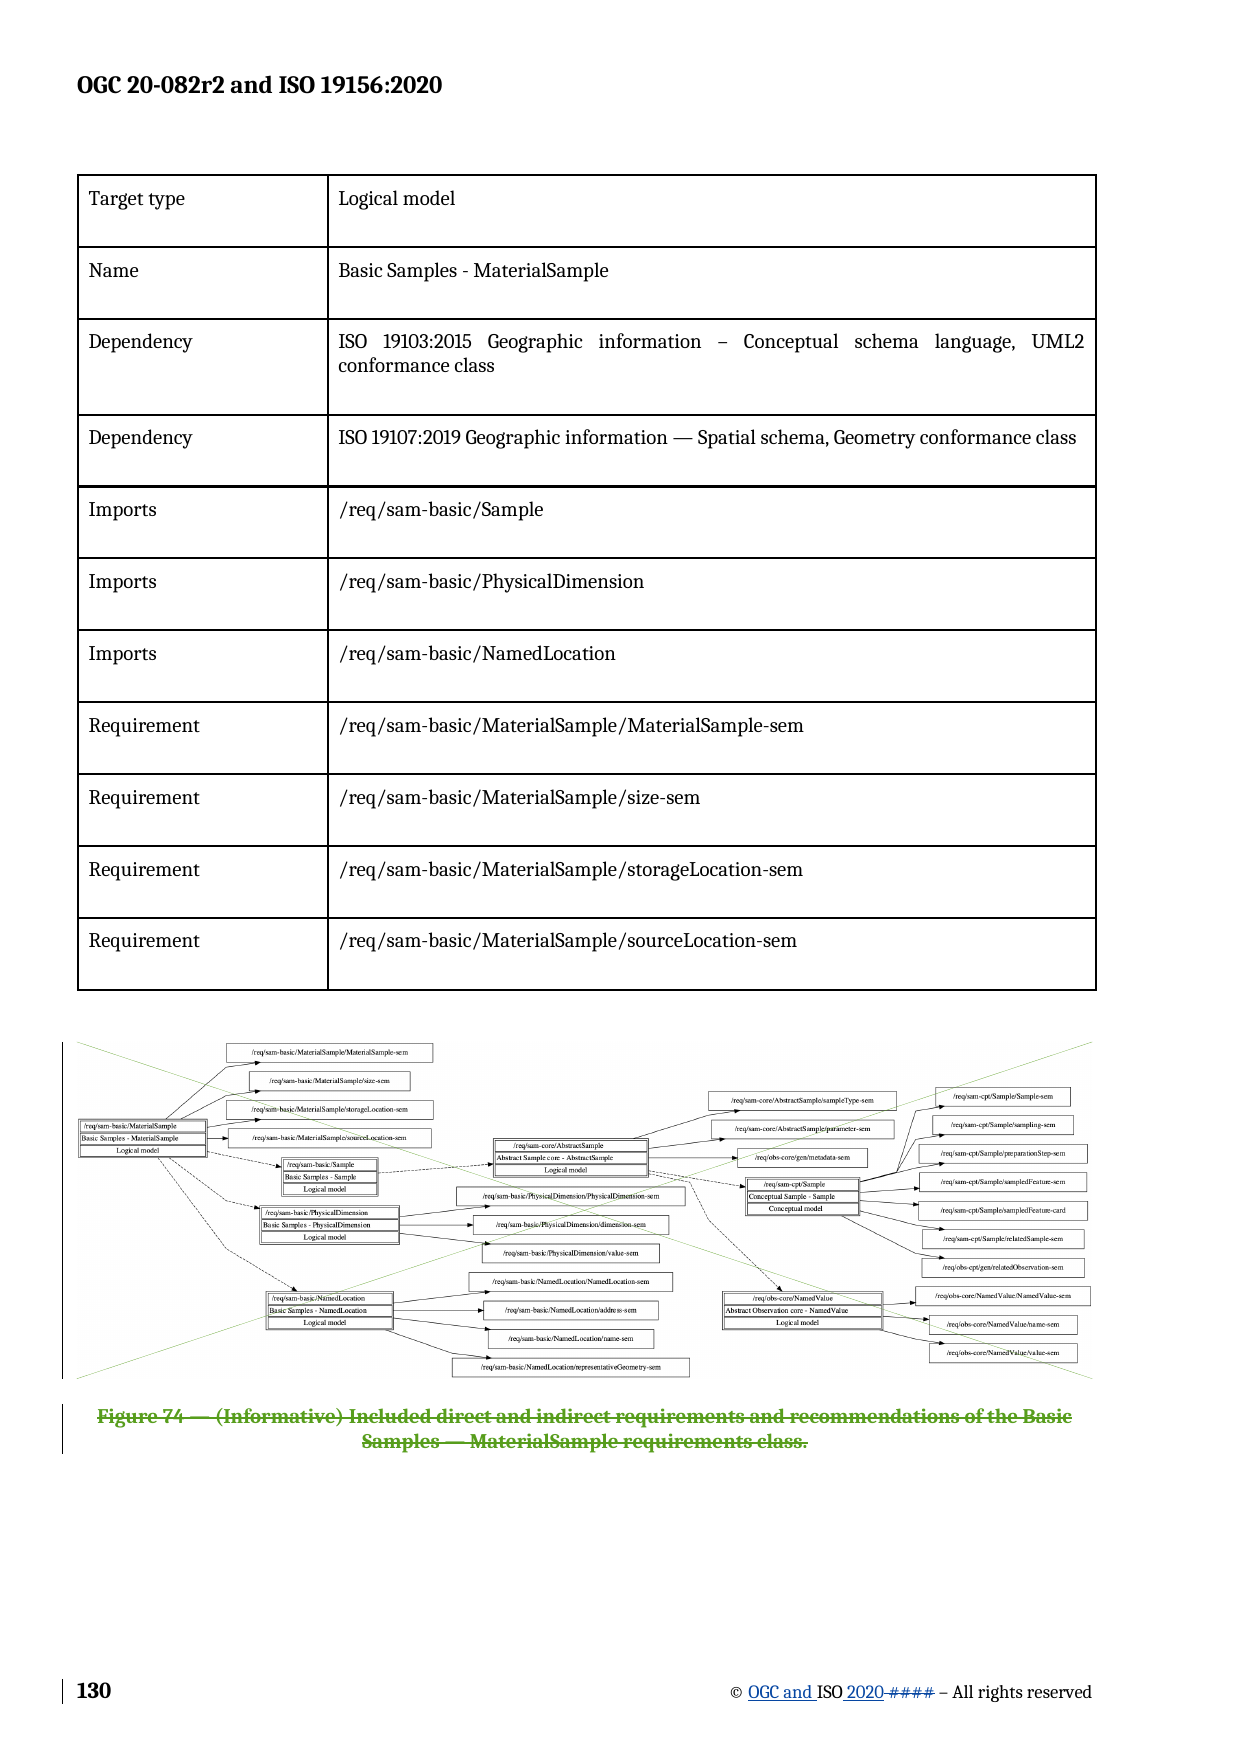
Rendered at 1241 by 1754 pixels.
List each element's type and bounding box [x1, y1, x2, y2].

picture [80, 1211, 1089, 1379]
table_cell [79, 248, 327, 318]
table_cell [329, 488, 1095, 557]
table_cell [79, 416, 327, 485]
picture [587, 1043, 1093, 1378]
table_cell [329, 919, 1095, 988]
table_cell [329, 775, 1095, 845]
picture [78, 1041, 1091, 1210]
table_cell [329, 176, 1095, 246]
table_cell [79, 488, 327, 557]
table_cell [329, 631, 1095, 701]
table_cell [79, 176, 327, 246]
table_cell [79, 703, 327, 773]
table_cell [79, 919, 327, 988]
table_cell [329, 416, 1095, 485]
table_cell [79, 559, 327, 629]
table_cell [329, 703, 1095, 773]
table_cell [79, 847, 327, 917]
picture [76, 1043, 582, 1378]
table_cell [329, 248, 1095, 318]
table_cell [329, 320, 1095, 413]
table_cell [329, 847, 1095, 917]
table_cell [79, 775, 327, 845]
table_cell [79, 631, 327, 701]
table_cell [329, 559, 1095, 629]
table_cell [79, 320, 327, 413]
